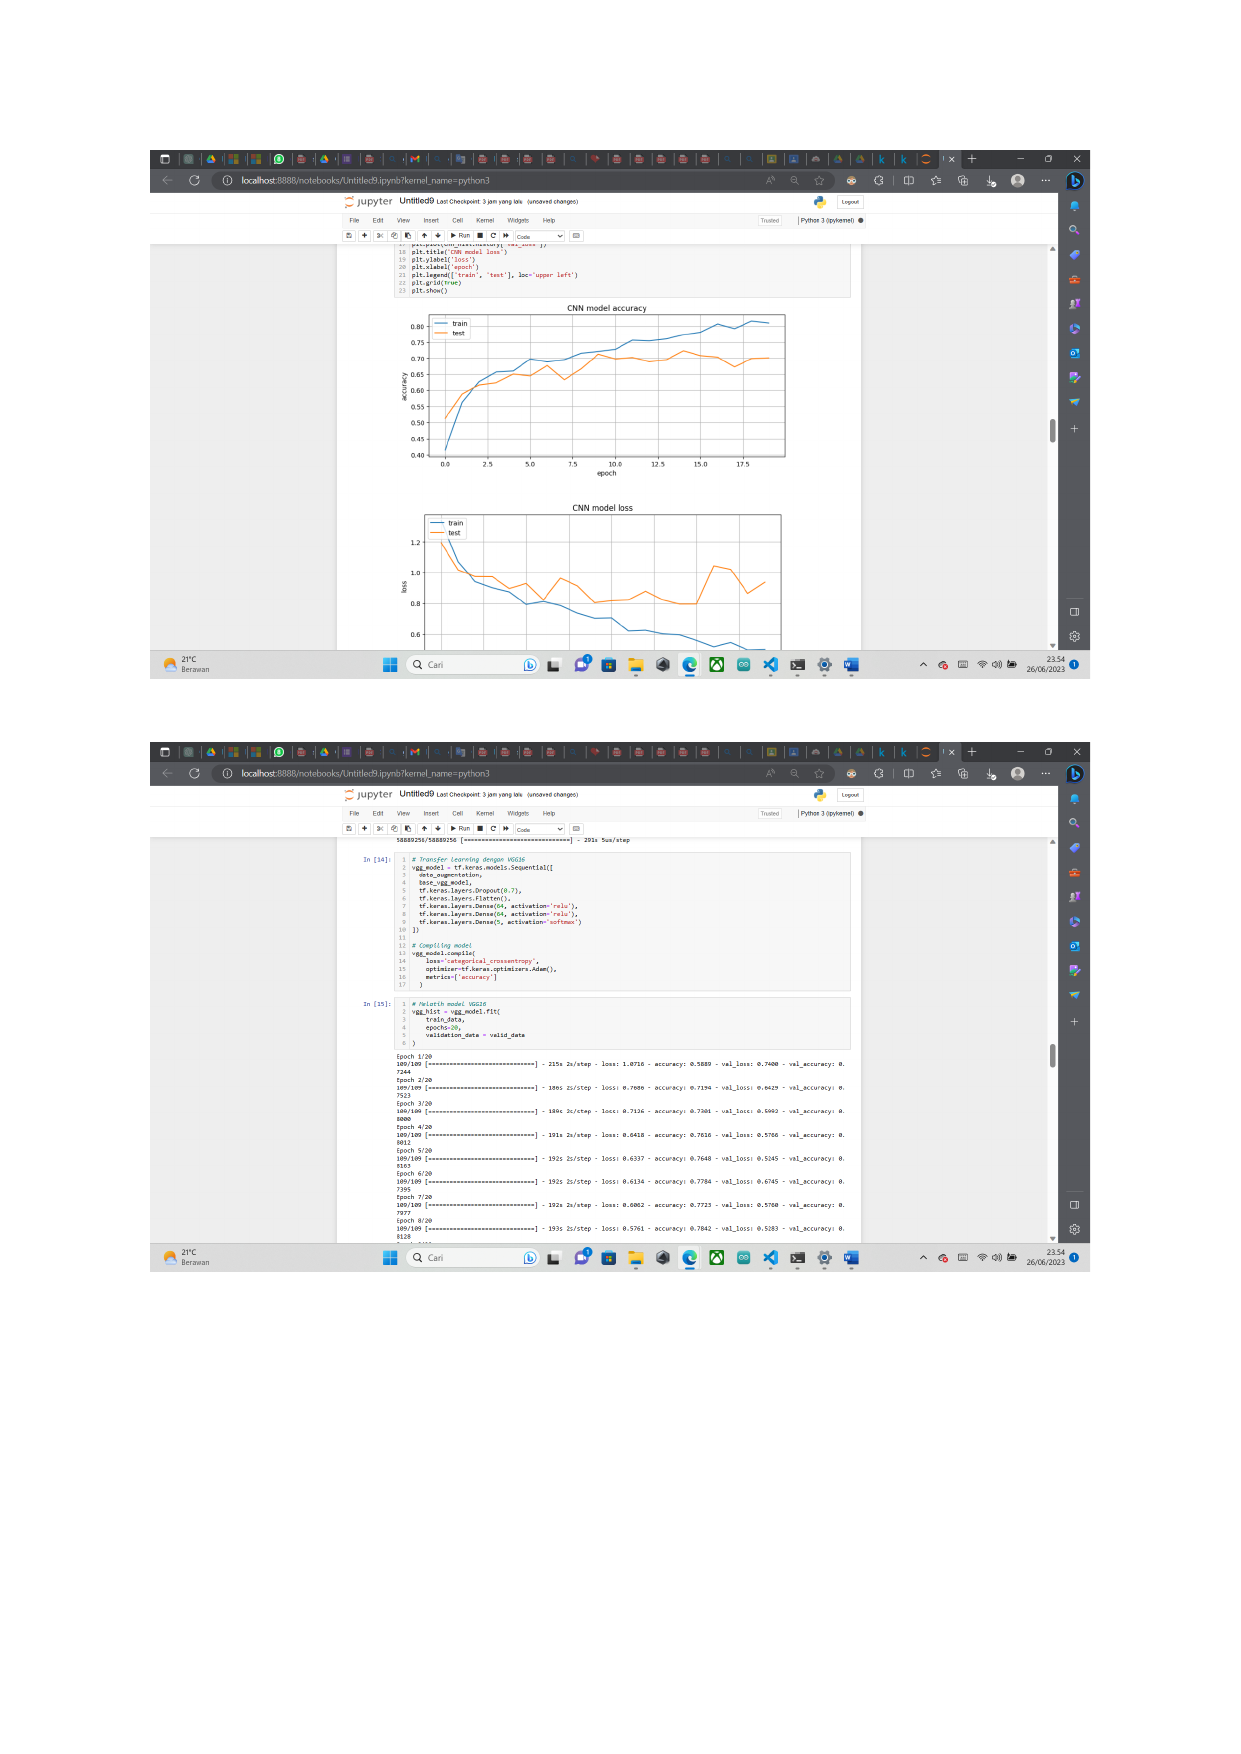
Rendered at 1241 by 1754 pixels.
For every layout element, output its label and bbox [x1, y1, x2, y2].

picture [150, 150, 1091, 679]
picture [150, 742, 1091, 1272]
